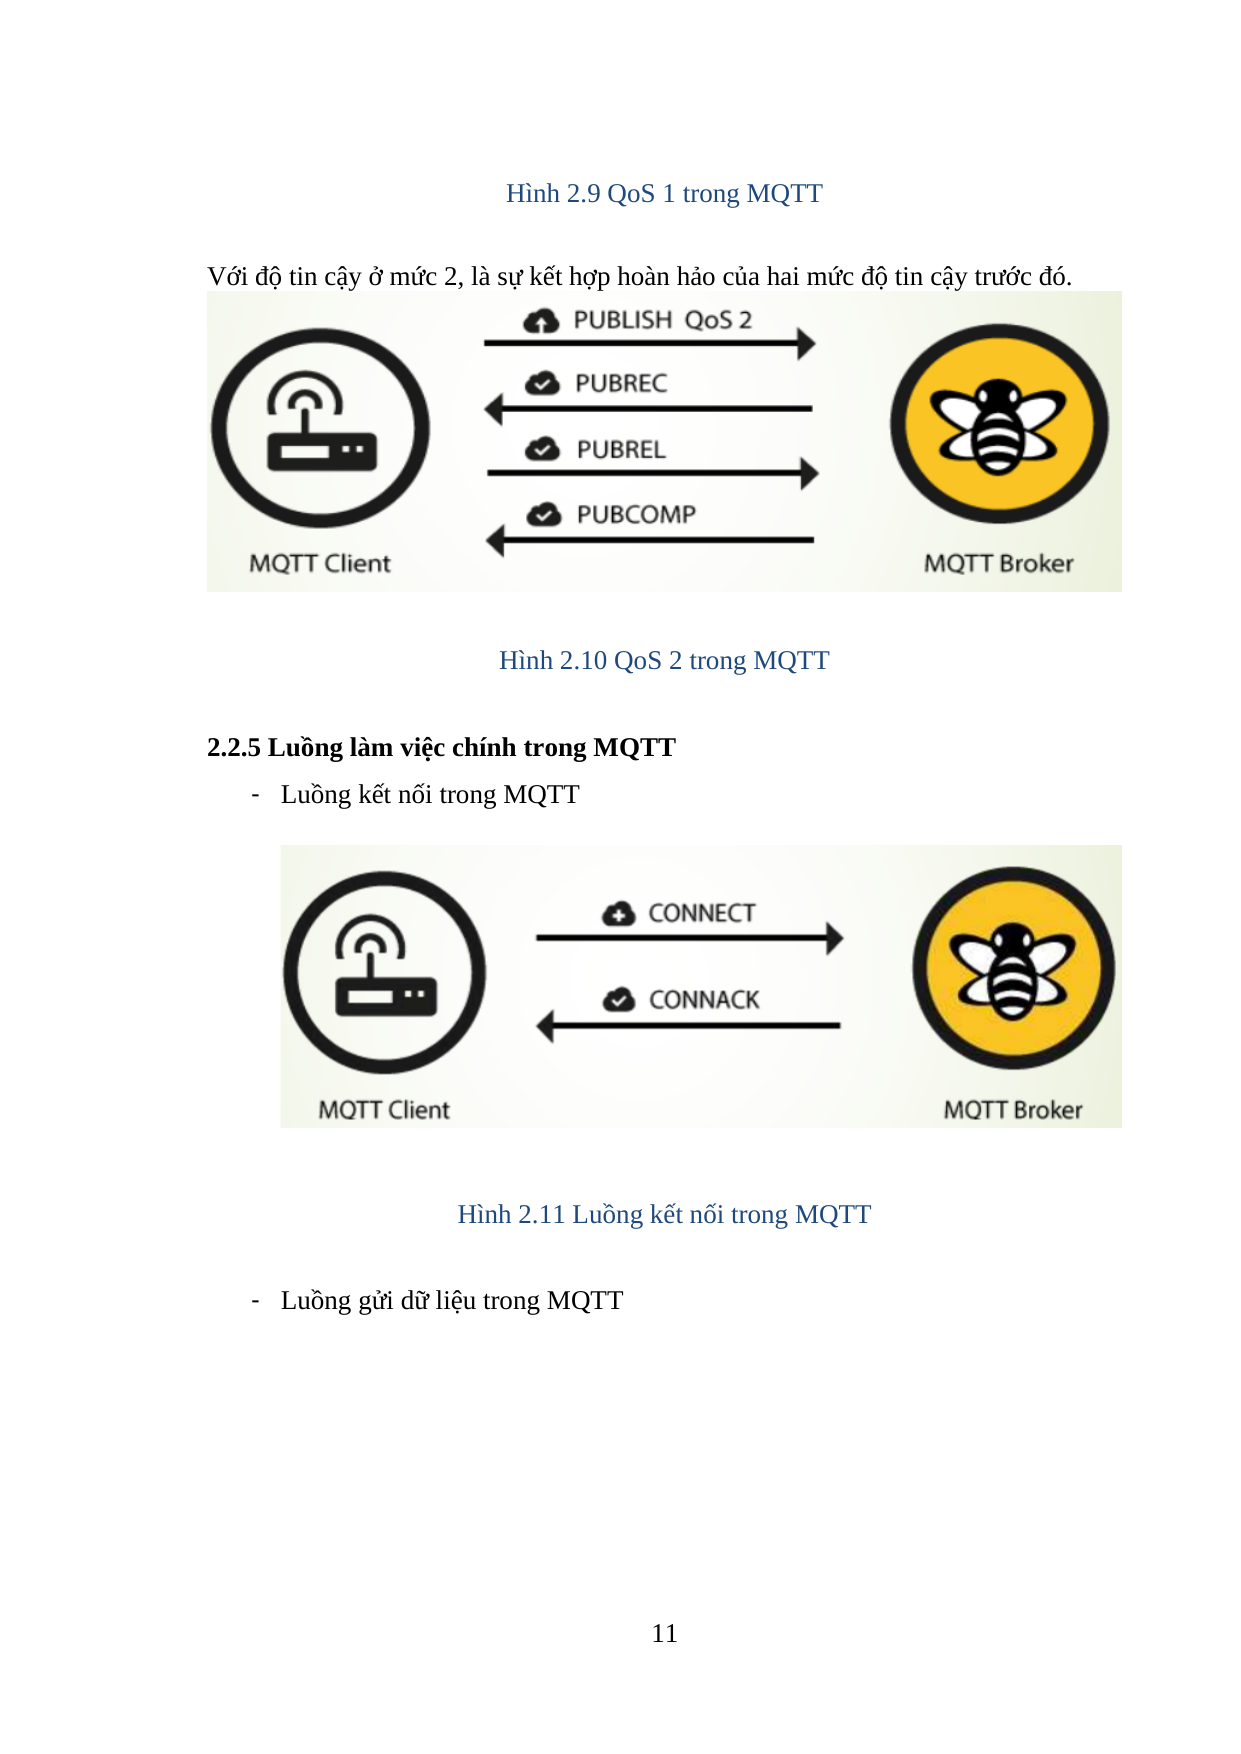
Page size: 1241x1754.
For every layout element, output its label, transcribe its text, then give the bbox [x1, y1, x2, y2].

picture [280, 845, 1123, 1128]
text Hình 2.10 QoS 2 trong MQTT [207, 644, 1122, 675]
text Hình 2.11 Luồng kết nối trong MQTT [207, 1198, 1122, 1229]
picture [206, 291, 1123, 592]
list Luồng gửi dữ liệu trong MQTT [251, 1283, 1122, 1316]
subtitle 2.2.5 Luồng làm việc chính trong MQTT [207, 731, 1122, 762]
list Luồng kết nối trong MQTT [251, 778, 1122, 811]
text Với độ tin cậy ở mức 2, là sự kết hợp hoàn hảo của hai mức độ tin cậy trước đó. [207, 260, 1122, 291]
text Hình 2.9 QoS 1 trong MQTT [207, 177, 1122, 208]
